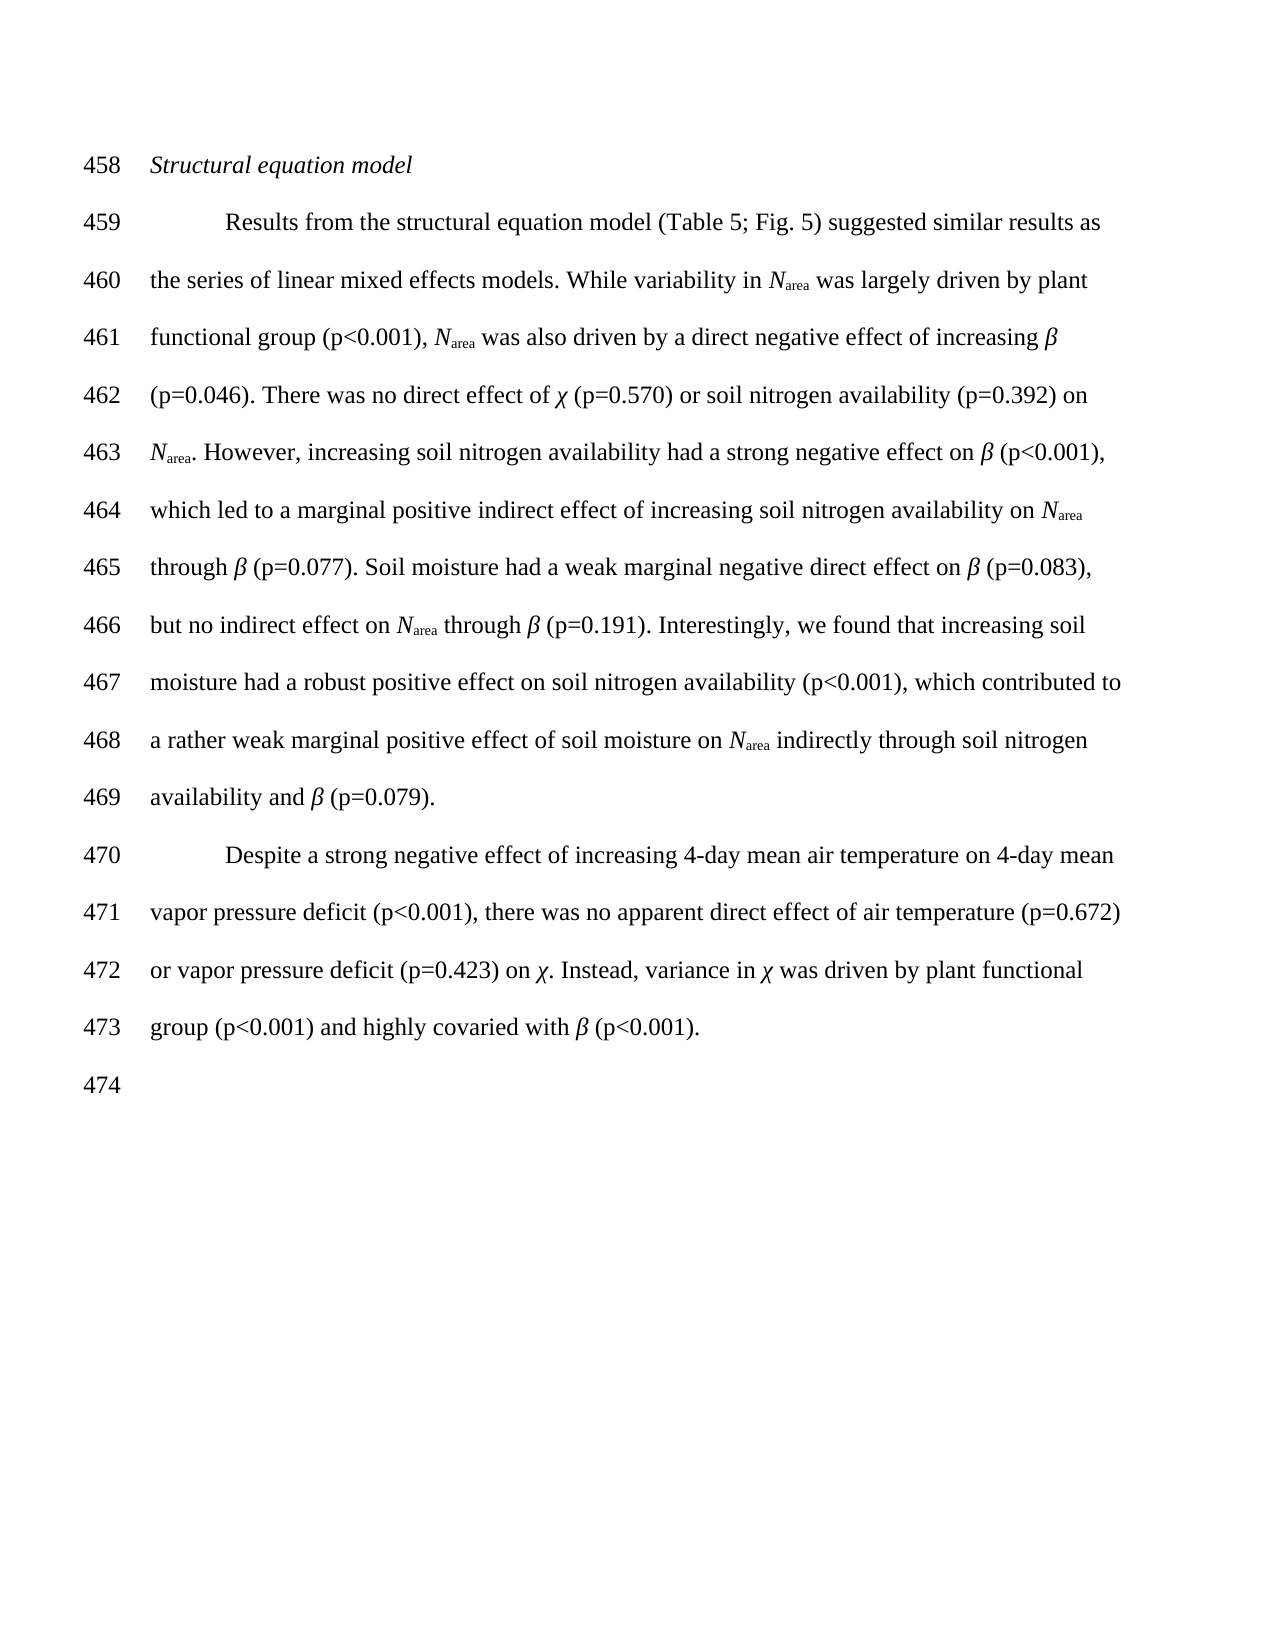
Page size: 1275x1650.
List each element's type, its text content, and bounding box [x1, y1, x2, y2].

text Despite a strong negative effect of increasing 4-day mean air temperature on 4-day mean vapor pressure deficit (p<0.001), there was no apparent direct effect of air temperature (p=0.672) or vapor pressure deficit (p=0.423) on χ. Instead, variance in χ was driven by plant functional group (p<0.001) and highly covaried with β (p<0.001). [150, 840, 1125, 1041]
text Structural equation model [150, 150, 1125, 179]
text Results from the structural equation model (Table 5; Fig. 5) suggested similar results as the series of linear mixed effects models. While variability in Narea was largely driven by plant functional group (p<0.001), Narea was also driven by a direct negative effect of increasing β (p=0.046). There was no direct effect of χ (p=0.570) or soil nitrogen availability (p=0.392) on Narea. However, increasing soil nitrogen availability had a strong negative effect on β (p<0.001), which led to a marginal positive indirect effect of increasing soil nitrogen availability on Narea through β (p=0.077). Soil moisture had a weak marginal negative direct effect on β (p=0.083), but no indirect effect on Narea through β (p=0.191). Interestingly, we found that increasing soil moisture had a robust positive effect on soil nitrogen availability (p<0.001), which contributed to a rather weak marginal positive effect of soil moisture on Narea indirectly through soil nitrogen availability and β (p=0.079). [150, 207, 1125, 811]
